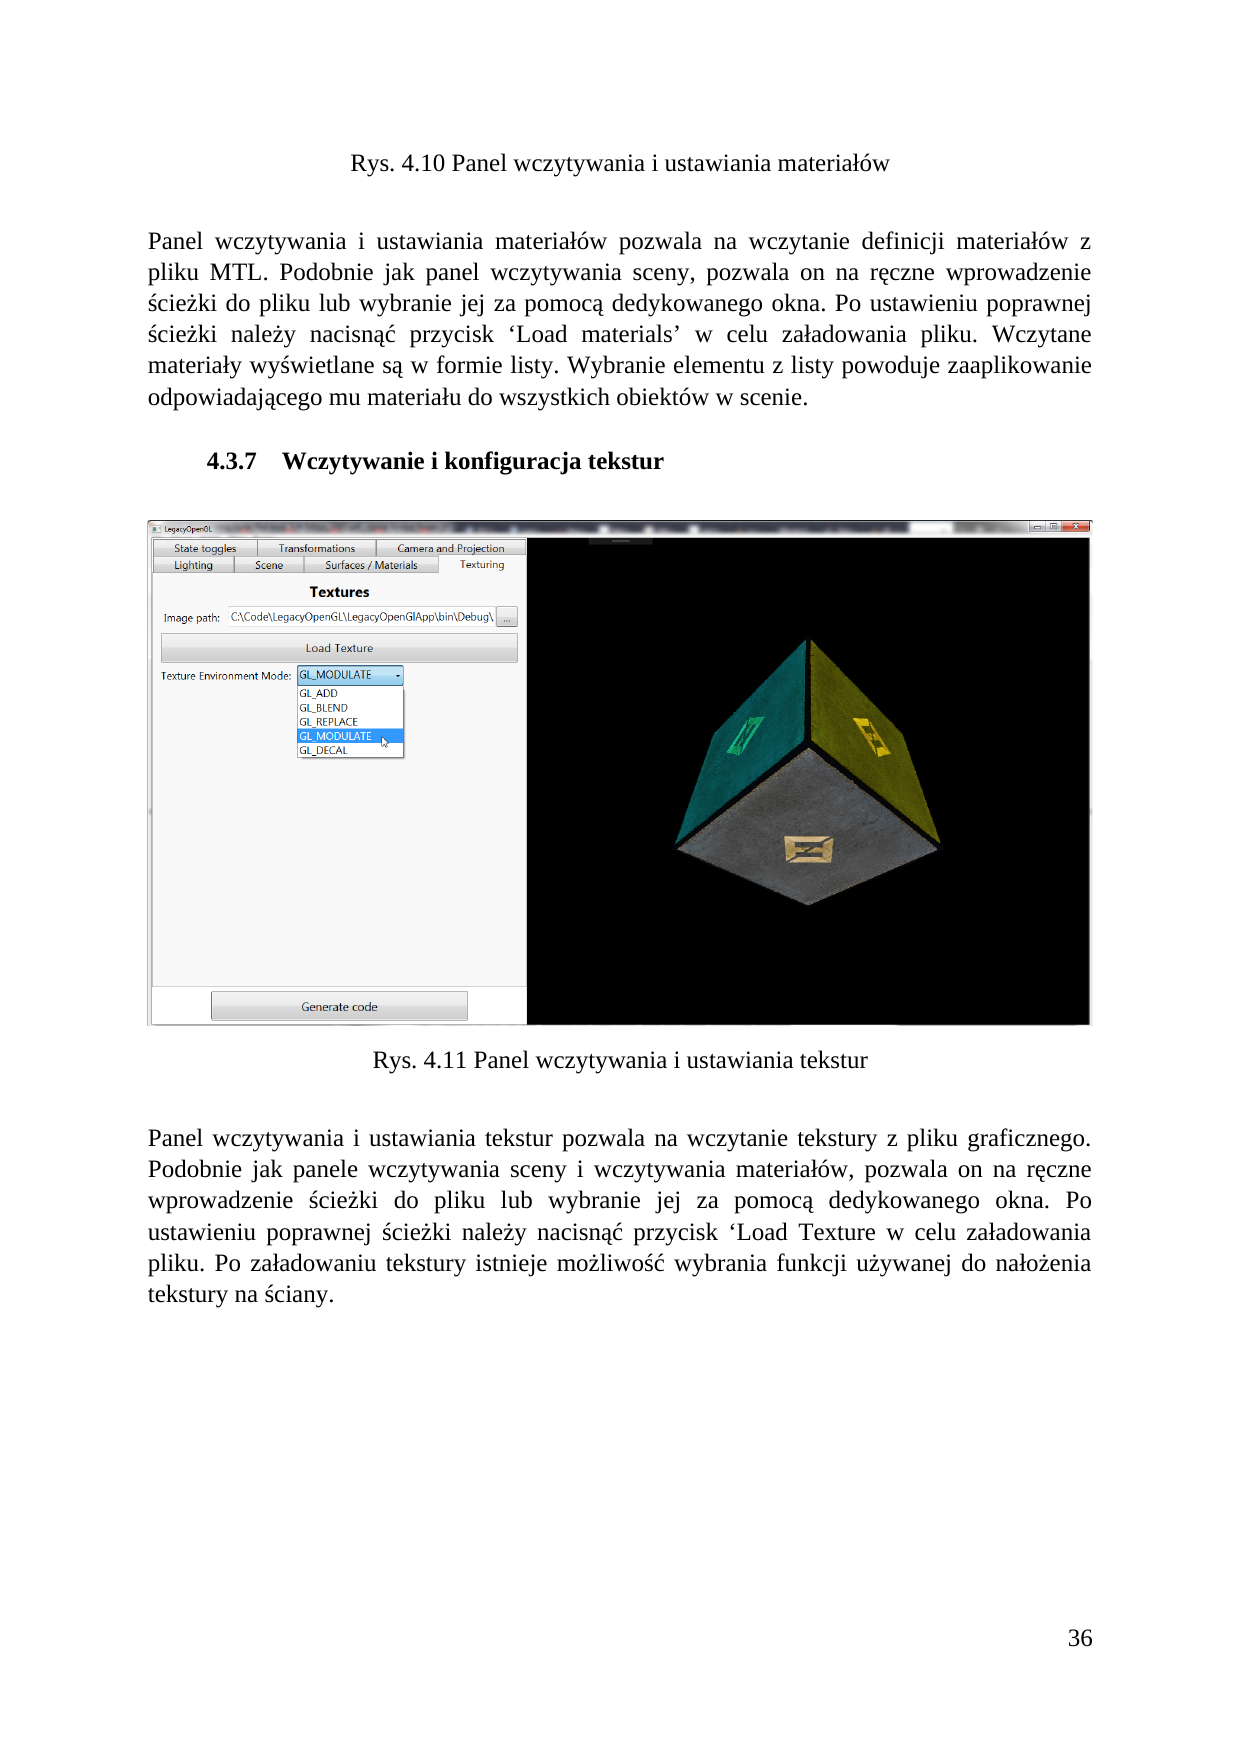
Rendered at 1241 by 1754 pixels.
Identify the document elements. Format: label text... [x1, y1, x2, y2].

picture [147, 520, 1093, 1026]
text Rys. 4.11 Panel wczytywania i ustawiania tekstur [148, 1045, 1093, 1073]
subtitle Wczytywanie i konfiguracja tekstur [207, 446, 1093, 475]
text Rys. 4.10 Panel wczytywania i ustawiania materiałów [148, 148, 1093, 176]
text Panel wczytywania i ustawiania tekstur pozwala na wczytanie tekstury z pliku graficznego. Podobnie jak panele wczytywania sceny i wczytywania materiałów, pozwala on na ręczne wprowadzenie ścieżki do pliku lub wybranie jej za pomocą dedykowanego okna. Po ustawieniu poprawnej ścieżki należy nacisnąć przycisk ‘Load Texture w celu załadowania pliku. Po załadowaniu tekstury istnieje możliwość wybrania funkcji używanej do nałożenia tekstury na ściany. [148, 1092, 1093, 1307]
text Panel wczytywania i ustawiania materiałów pozwala na wczytanie definicji materiałów z pliku MTL. Podobnie jak panel wczytywania sceny, pozwala on na ręczne wprowadzenie ścieżki do pliku lub wybranie jej za pomocą dedykowanego okna. Po ustawieniu poprawnej ścieżki należy nacisnąć przycisk ‘Load materials’ w celu załadowania pliku. Wczytane materiały wyświetlane są w formie listy. Wybranie elementu z listy powoduje zaaplikowanie odpowiadającego mu materiału do wszystkich obiektów w scenie. [148, 195, 1093, 410]
